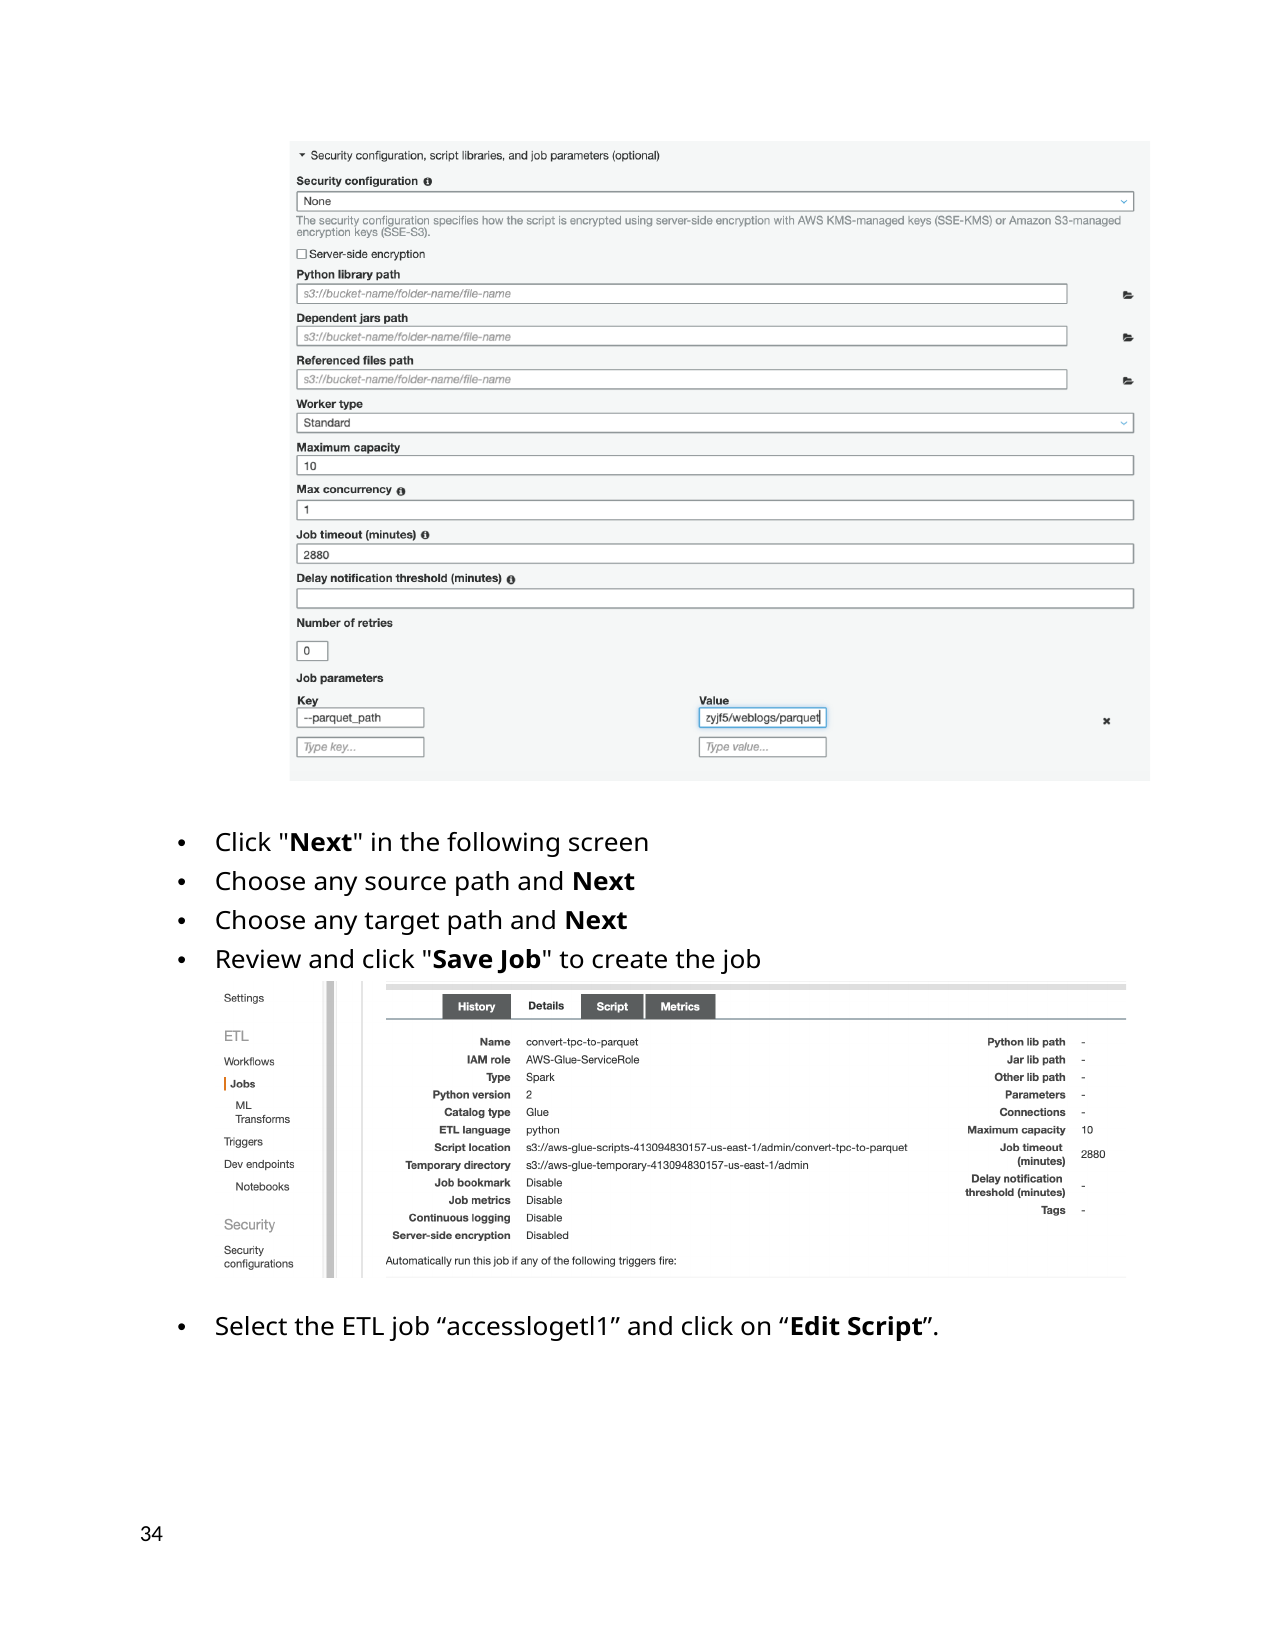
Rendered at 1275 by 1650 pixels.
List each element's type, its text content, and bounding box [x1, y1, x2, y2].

list Select the ETL job “accesslogetl1” and click on “Edit Script”. [177, 1308, 1225, 1342]
list Choose any source path and Next [177, 863, 1225, 897]
list Click "Next" in the following screen [177, 824, 1225, 858]
list Review and click "Save Job" to create the job [177, 942, 1225, 976]
list Choose any target path and Next [177, 903, 1225, 937]
picture [289, 141, 1150, 781]
picture [214, 981, 1127, 1278]
